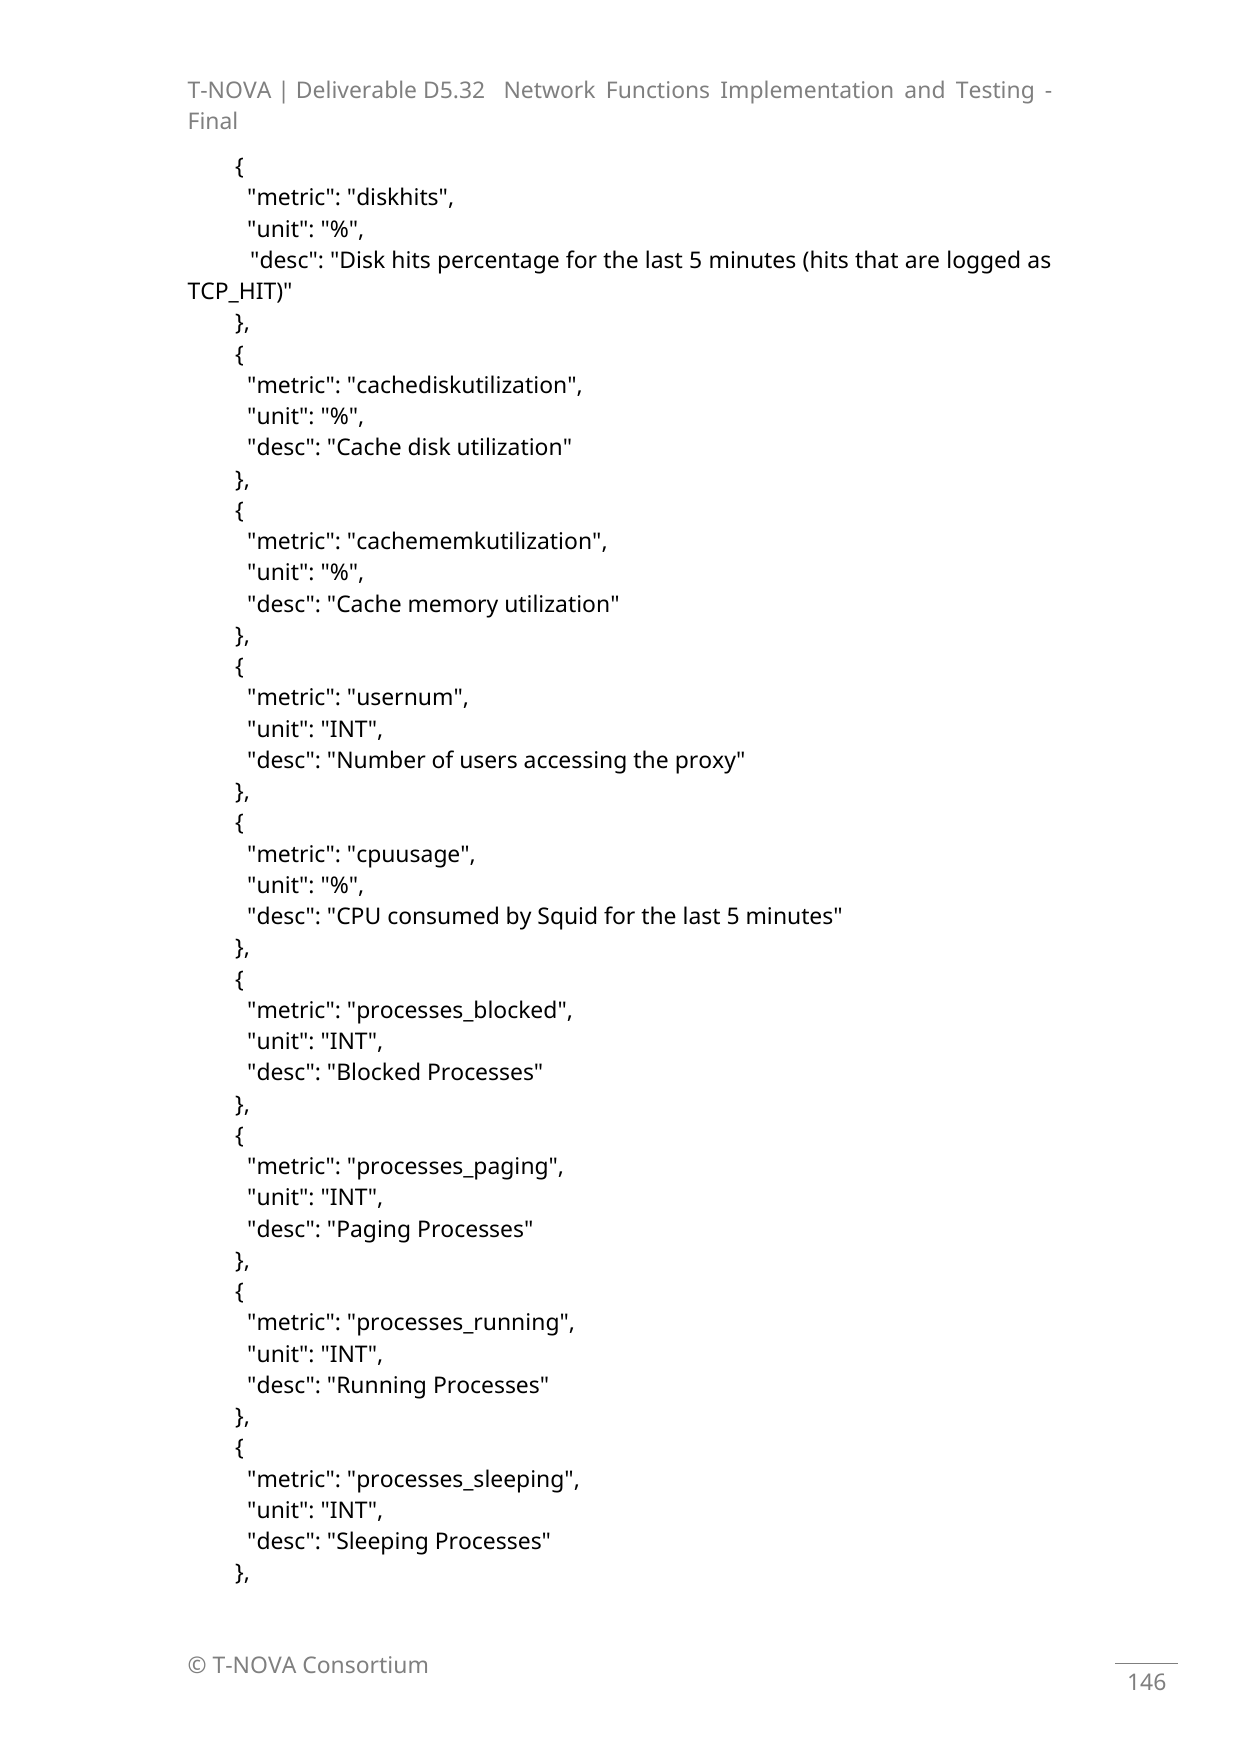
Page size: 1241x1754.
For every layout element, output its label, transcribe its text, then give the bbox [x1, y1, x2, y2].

text "metric": "processes_sleeping", [187, 1462, 1053, 1494]
text { [187, 1431, 1053, 1462]
text "desc": "Blocked Processes" [187, 1056, 1053, 1087]
text "metric": "usernum", [187, 681, 1053, 712]
text "desc": "Sleeping Processes" [187, 1525, 1053, 1556]
text "unit": "INT", [187, 1494, 1053, 1525]
text "metric": "processes_paging", [187, 1150, 1053, 1181]
text "unit": "%", [187, 869, 1053, 900]
text { [187, 337, 1053, 369]
text "desc": "Cache disk utilization" [187, 431, 1053, 462]
text { [187, 650, 1053, 681]
text { [187, 150, 1053, 181]
text "desc": "Number of users accessing the proxy" [187, 744, 1053, 775]
text "unit": "%", [187, 400, 1053, 431]
text }, [187, 931, 1053, 962]
text }, [187, 1244, 1053, 1275]
text }, [187, 306, 1053, 337]
text "desc": "Paging Processes" [187, 1212, 1053, 1244]
text { [187, 1275, 1053, 1306]
text "unit": "INT", [187, 712, 1053, 744]
text "metric": "cachediskutilization", [187, 369, 1053, 400]
text { [187, 494, 1053, 525]
text "desc": "Running Processes" [187, 1369, 1053, 1400]
text }, [187, 775, 1053, 806]
text "desc": "Cache memory utilization" [187, 587, 1053, 619]
text "unit": "INT", [187, 1025, 1053, 1056]
text "unit": "%", [187, 212, 1053, 244]
text { [187, 1119, 1053, 1150]
text }, [187, 1400, 1053, 1431]
text "metric": "diskhits", [187, 181, 1053, 212]
text }, [187, 462, 1053, 494]
text }, [187, 1087, 1053, 1119]
text "metric": "cachememkutilization", [187, 525, 1053, 556]
text }, [187, 1556, 1053, 1587]
text "desc": "Disk hits percentage for the last 5 minutes (hits that are logged as TCP_HIT)" [187, 244, 1053, 306]
text "unit": "INT", [187, 1181, 1053, 1212]
text "metric": "processes_running", [187, 1306, 1053, 1337]
text "unit": "%", [187, 556, 1053, 587]
text { [187, 962, 1053, 994]
text "metric": "processes_blocked", [187, 994, 1053, 1025]
text "desc": "CPU consumed by Squid for the last 5 minutes" [187, 900, 1053, 931]
text "unit": "INT", [187, 1337, 1053, 1369]
text "metric": "cpuusage", [187, 837, 1053, 869]
text { [187, 806, 1053, 837]
text }, [187, 619, 1053, 650]
